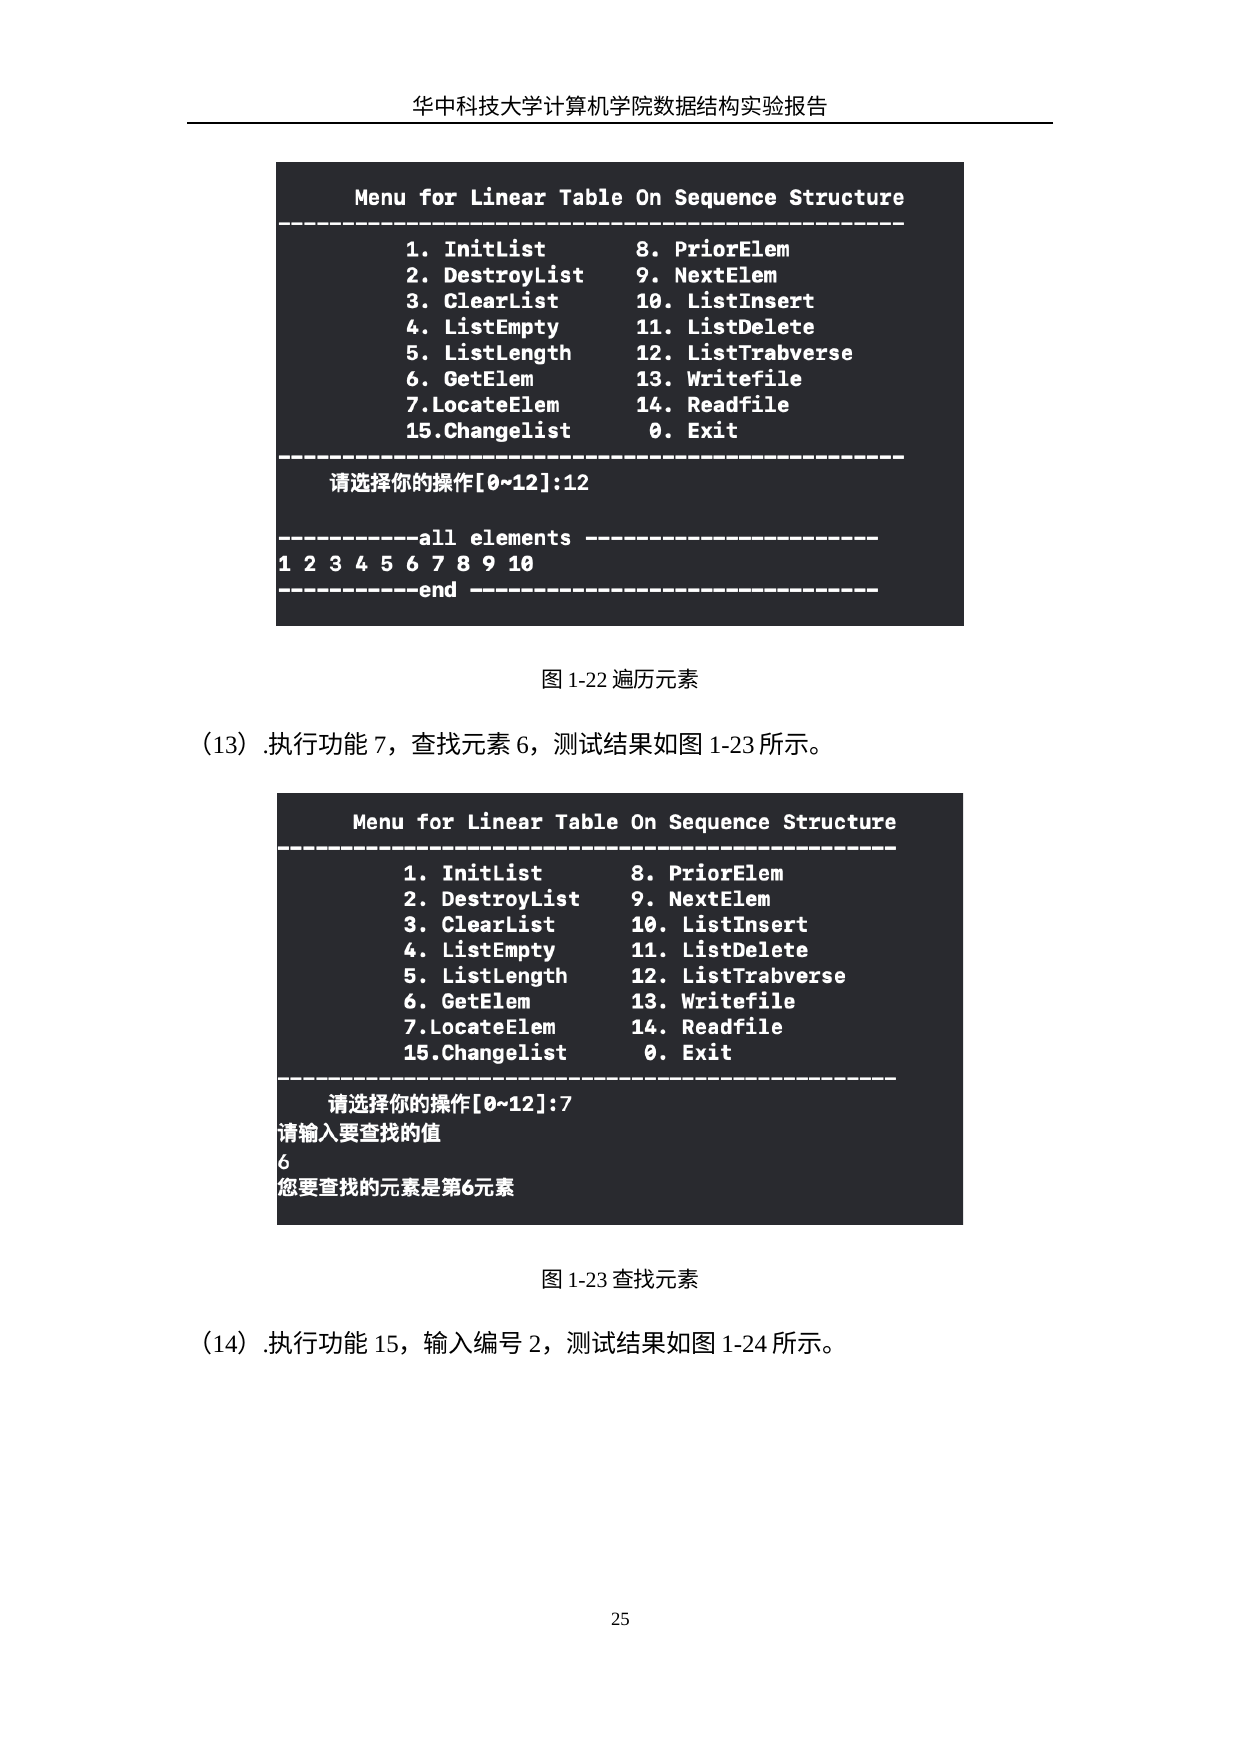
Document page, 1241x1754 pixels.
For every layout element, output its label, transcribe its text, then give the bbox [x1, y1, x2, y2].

picture [276, 162, 964, 626]
text （14）.执行功能15，输入编号2，测试结果如图1-24所示。 [187, 1309, 1053, 1374]
text （13）.执行功能7，查找元素6，测试结果如图1-23所示。 [187, 710, 1053, 775]
text 图1-23查找元素 [187, 1261, 1053, 1294]
text 图1-22遍历元素 [187, 662, 1053, 694]
picture [277, 793, 964, 1225]
